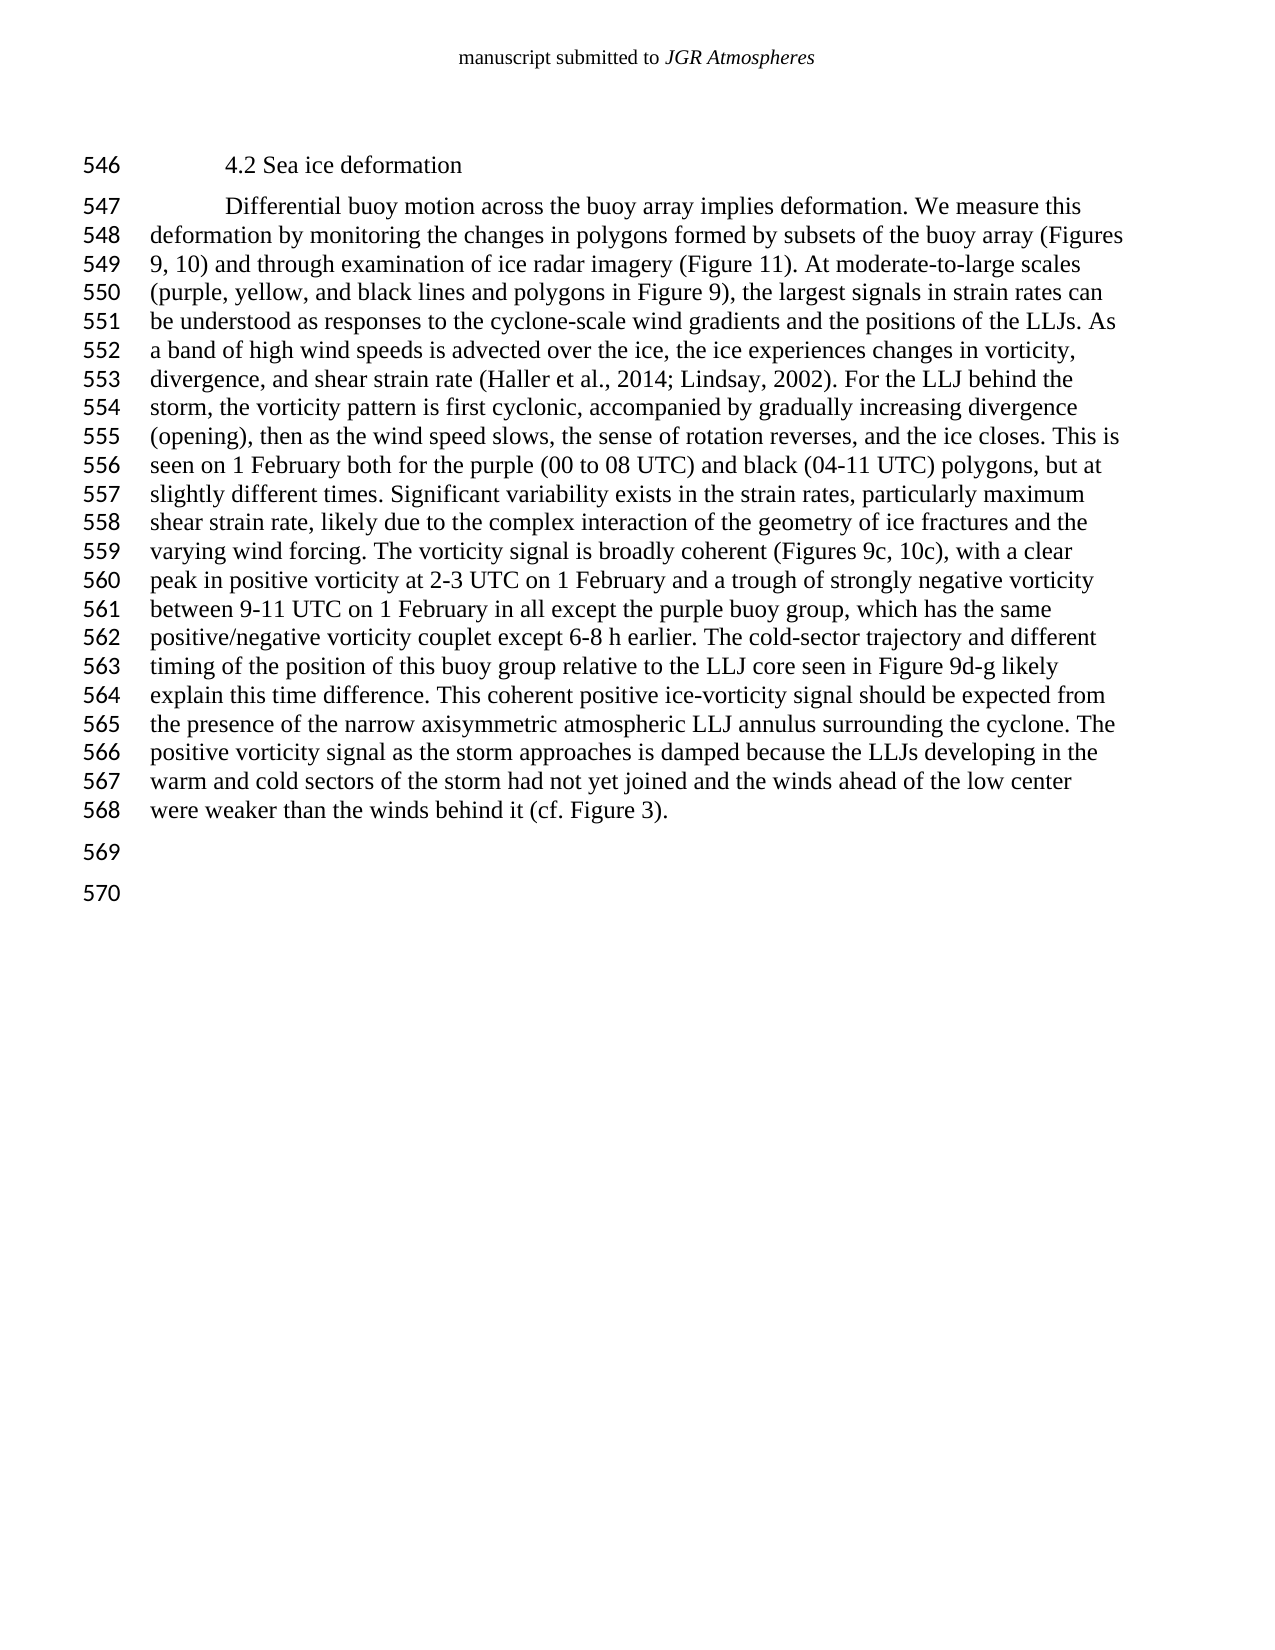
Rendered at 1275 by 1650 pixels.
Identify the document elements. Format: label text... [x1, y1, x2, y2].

text Differential buoy motion across the buoy array implies deformation. We measure this deformation by monitoring the changes in polygons formed by subsets of the buoy array (Figures 9, 10) and through examination of ice radar imagery (Figure 11). At moderate-to-large scales (purple, yellow, and black lines and polygons in Figure 9), the largest signals in strain rates can be understood as responses to the cyclone-scale wind gradients and the positions of the LLJs. As a band of high wind speeds is advected over the ice, the ice experiences changes in vorticity, divergence, and shear strain rate (Haller et al., 2014; Lindsay, 2002). For the LLJ behind the storm, the vorticity pattern is first cyclonic, accompanied by gradually increasing divergence (opening), then as the wind speed slows, the sense of rotation reverses, and the ice closes. This is seen on 1 February both for the purple (00 to 08 UTC) and black (04-11 UTC) polygons, but at slightly different times. Significant variability exists in the strain rates, particularly maximum shear strain rate, likely due to the complex interaction of the geometry of ice fractures and the varying wind forcing. The vorticity signal is broadly coherent (Figures 9c, 10c), with a clear peak in positive vorticity at 2-3 UTC on 1 February and a trough of strongly negative vorticity between 9-11 UTC on 1 February in all except the purple buoy group, which has the same positive/negative vorticity couplet except 6-8 h earlier. The cold-sector trajectory and different timing of the position of this buoy group relative to the LLJ core seen in Figure 9d-g likely explain this time difference. This coherent positive ice-vorticity signal should be expected from the presence of the narrow axisymmetric atmospheric LLJ annulus surrounding the cyclone. The positive vorticity signal as the storm approaches is damped because the LLJs developing in the warm and cold sectors of the storm had not yet joined and the winds ahead of the low center were weaker than the winds behind it (cf. Figure 3). [150, 191, 1125, 824]
subtitle 4.2 Sea ice deformation [225, 150, 1125, 179]
